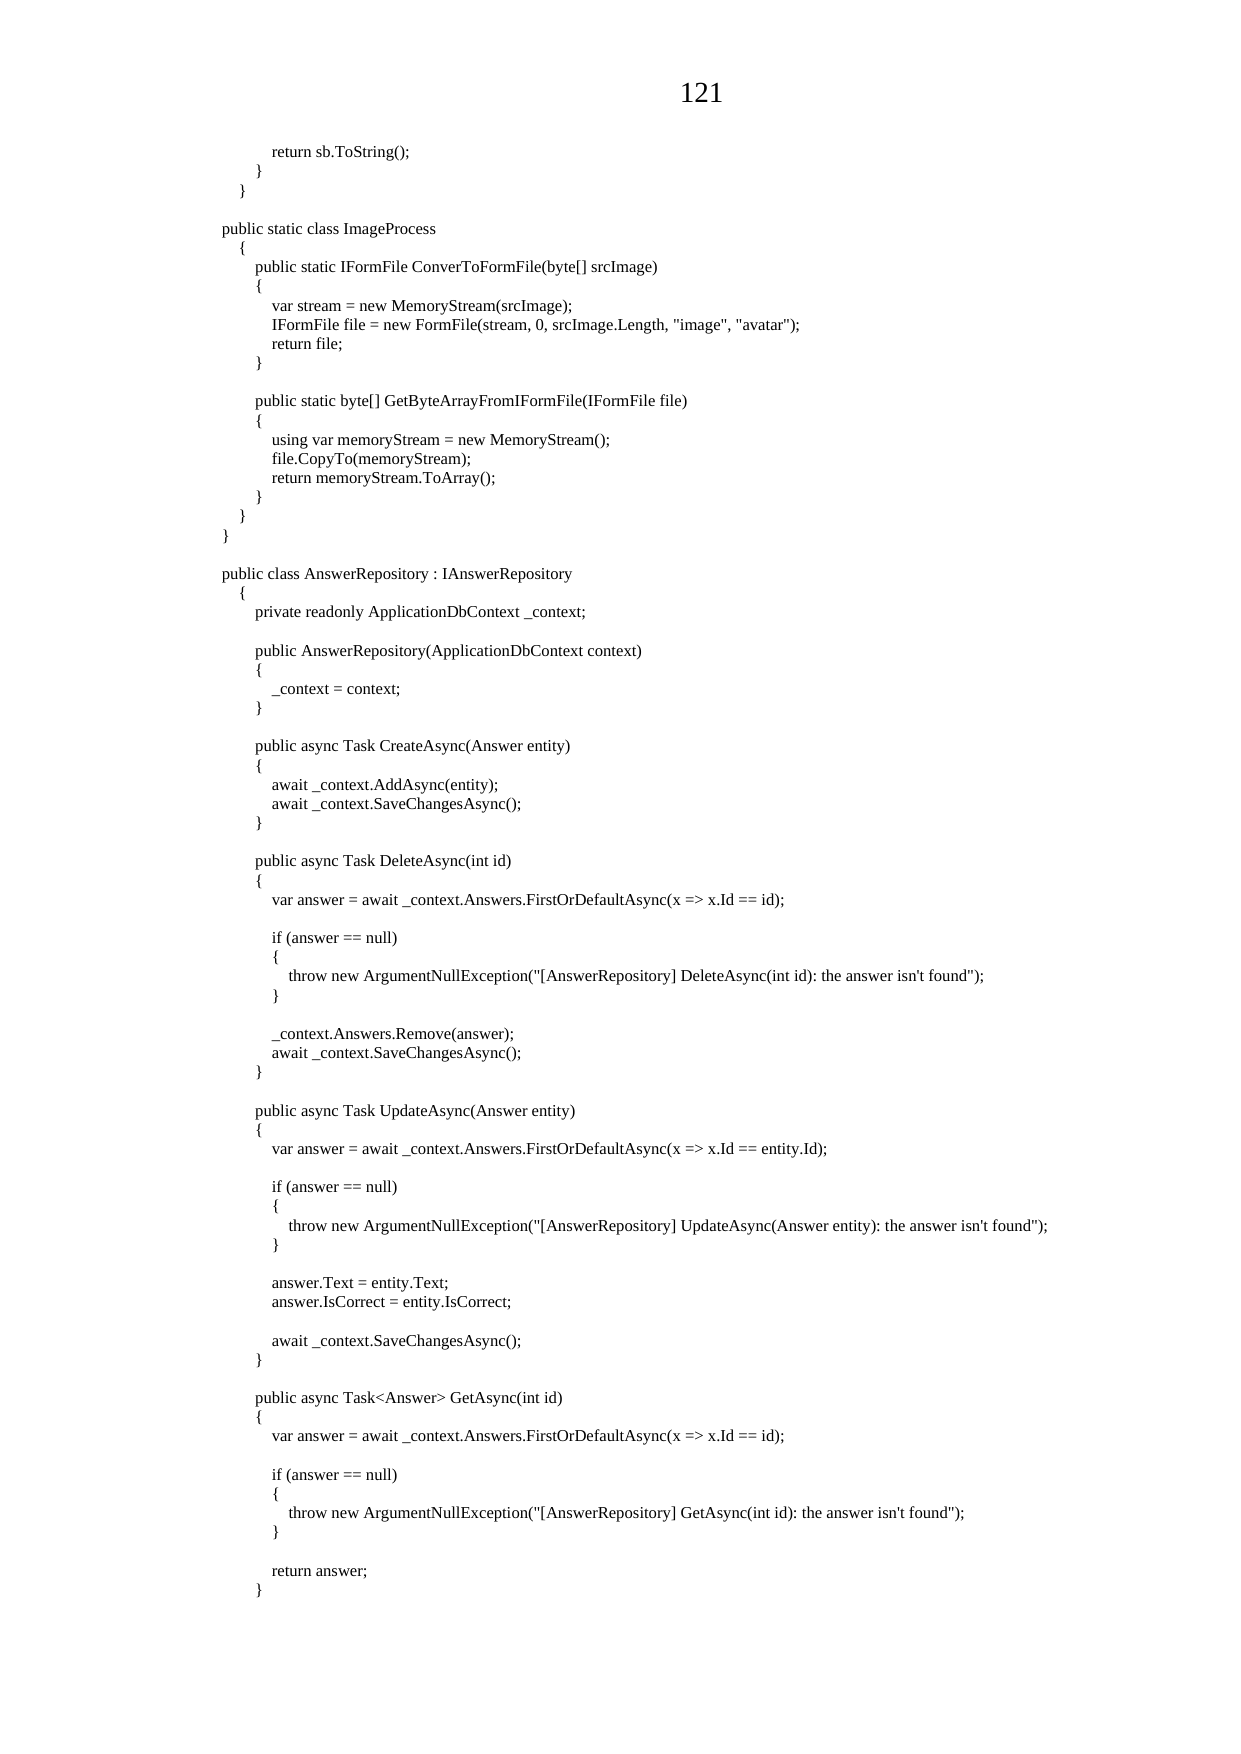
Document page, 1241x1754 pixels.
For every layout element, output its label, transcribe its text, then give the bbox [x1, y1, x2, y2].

list public class AnswerRepository : IAnswerRepository [148, 564, 1181, 583]
list _context.Answers.Remove(answer); [148, 1024, 1181, 1043]
list private readonly ApplicationDbContext _context; [148, 602, 1181, 621]
list using var memoryStream = new MemoryStream(); [148, 429, 1181, 449]
list } [148, 813, 1181, 832]
list public async Task CreateAsync(Answer entity) [148, 736, 1181, 755]
list public async Task<Answer> GetAsync(int id) [148, 1388, 1181, 1407]
list await _context.SaveChangesAsync(); [148, 1330, 1181, 1349]
list answer.Text = entity.Text; [148, 1273, 1181, 1292]
list throw new ArgumentNullException("[AnswerRepository] GetAsync(int id): the answer isn't found"); [148, 1503, 1181, 1522]
list public async Task UpdateAsync(Answer entity) [148, 1100, 1181, 1119]
list public async Task DeleteAsync(int id) [148, 851, 1181, 870]
list public AnswerRepository(ApplicationDbContext context) [148, 640, 1181, 659]
list public static class ImageProcess [148, 219, 1181, 238]
list { [148, 1119, 1181, 1139]
list } [148, 506, 1181, 525]
list IFormFile file = new FormFile(stream, 0, srcImage.Length, "image", "avatar"); [148, 314, 1181, 334]
list await _context.SaveChangesAsync(); [148, 794, 1181, 813]
list return file; [148, 334, 1181, 353]
list } [148, 1579, 1181, 1599]
list { [148, 410, 1181, 429]
list await _context.AddAsync(entity); [148, 774, 1181, 794]
list { [148, 238, 1181, 257]
list } [148, 161, 1181, 180]
list if (answer == null) [148, 1464, 1181, 1484]
list { [148, 870, 1181, 889]
list } [148, 698, 1181, 717]
list file.CopyTo(memoryStream); [148, 449, 1181, 468]
list { [148, 755, 1181, 774]
list } [148, 1349, 1181, 1369]
list } [148, 180, 1181, 199]
list { [148, 947, 1181, 966]
list } [148, 985, 1181, 1004]
list var answer = await _context.Answers.FirstOrDefaultAsync(x => x.Id == entity.Id); [148, 1139, 1181, 1158]
list { [148, 276, 1181, 295]
list public static byte[] GetByteArrayFromIFormFile(IFormFile file) [148, 391, 1181, 410]
list { [148, 1484, 1181, 1503]
list return answer; [148, 1560, 1181, 1579]
list } [148, 1062, 1181, 1081]
list throw new ArgumentNullException("[AnswerRepository] DeleteAsync(int id): the answer isn't found"); [148, 966, 1181, 985]
list return memoryStream.ToArray(); [148, 468, 1181, 487]
list { [148, 659, 1181, 679]
list } [148, 525, 1181, 544]
list await _context.SaveChangesAsync(); [148, 1043, 1181, 1062]
list } [148, 353, 1181, 372]
list var answer = await _context.Answers.FirstOrDefaultAsync(x => x.Id == id); [148, 889, 1181, 909]
list public static IFormFile ConverToFormFile(byte[] srcImage) [148, 257, 1181, 276]
list var answer = await _context.Answers.FirstOrDefaultAsync(x => x.Id == id); [148, 1426, 1181, 1445]
list if (answer == null) [148, 928, 1181, 947]
list } [148, 1234, 1181, 1254]
list var stream = new MemoryStream(srcImage); [148, 295, 1181, 314]
list return sb.ToString(); [148, 142, 1181, 161]
list if (answer == null) [148, 1177, 1181, 1196]
list } [148, 487, 1181, 506]
list { [148, 1407, 1181, 1426]
list { [148, 1196, 1181, 1215]
list throw new ArgumentNullException("[AnswerRepository] UpdateAsync(Answer entity): the answer isn't found"); [148, 1215, 1181, 1234]
list { [148, 583, 1181, 602]
list } [148, 1522, 1181, 1541]
list answer.IsCorrect = entity.IsCorrect; [148, 1292, 1181, 1311]
list _context = context; [148, 679, 1181, 698]
